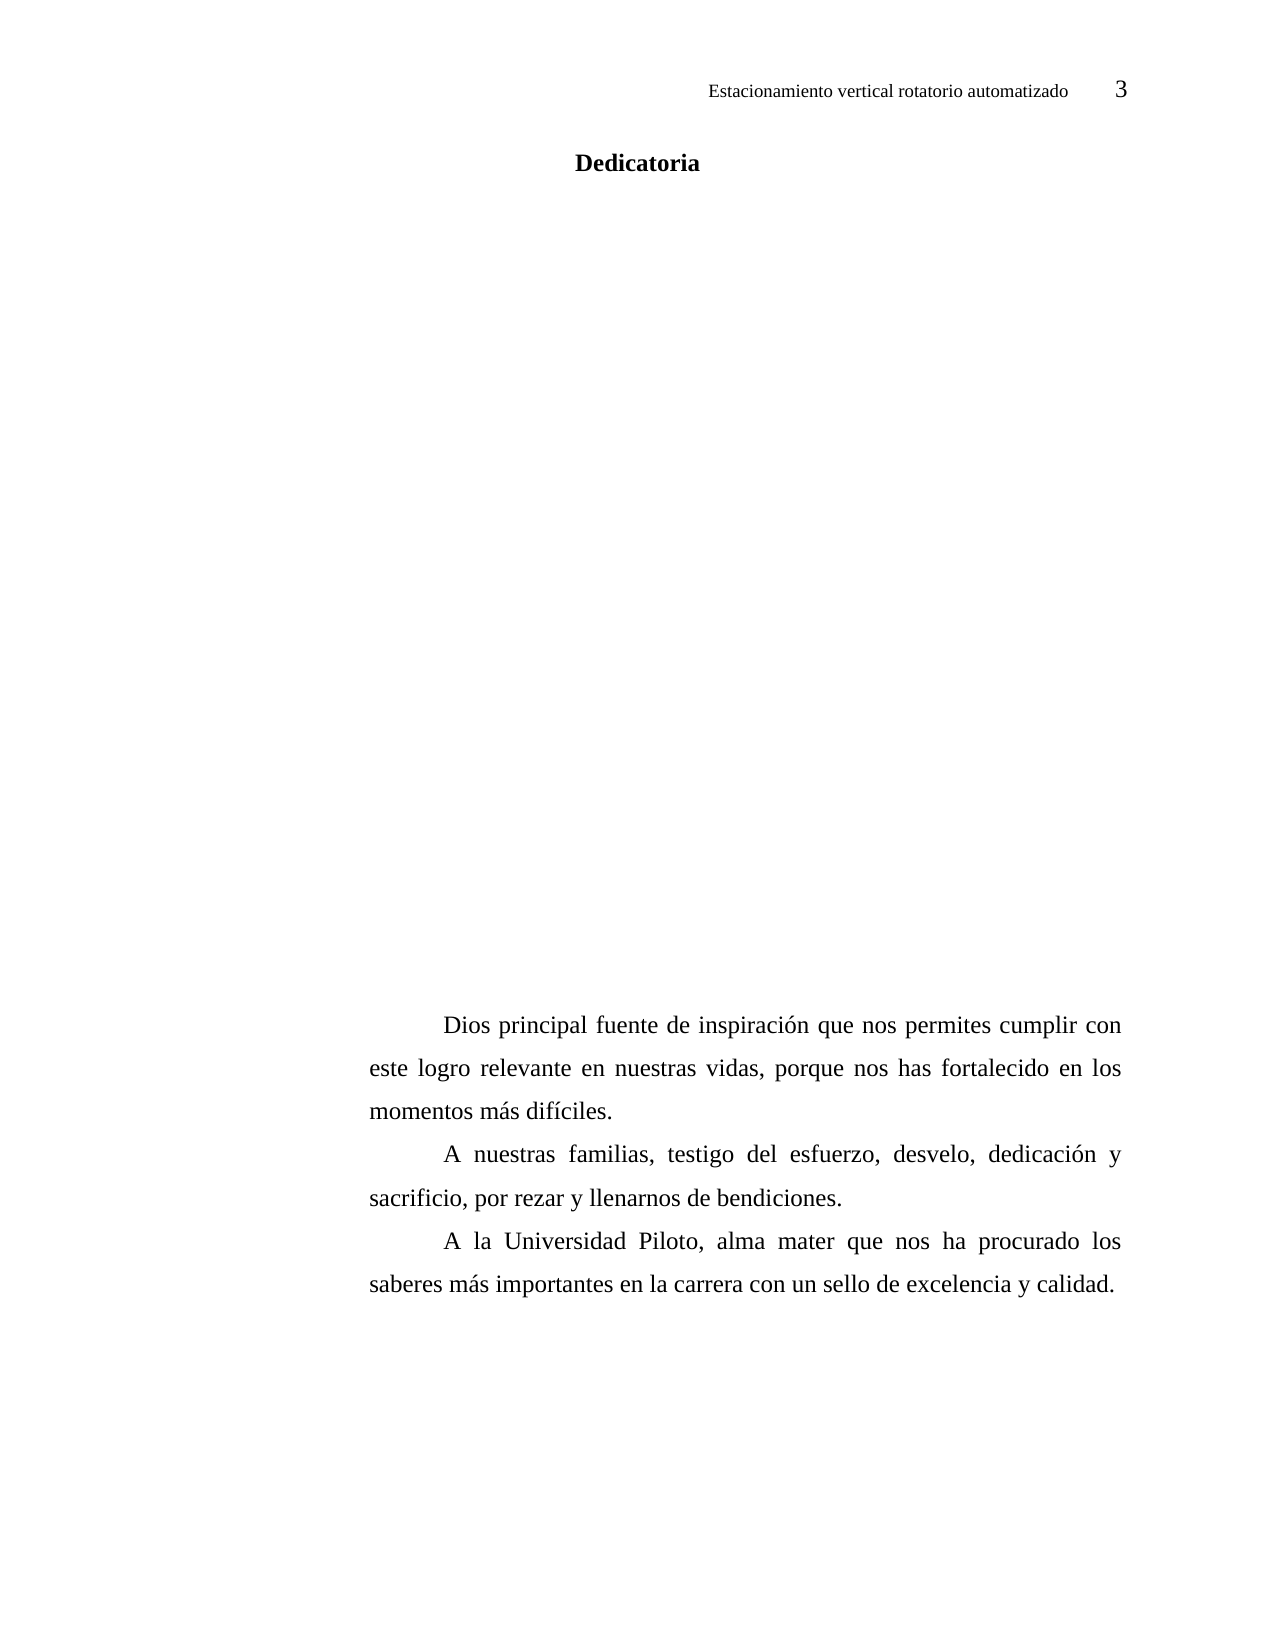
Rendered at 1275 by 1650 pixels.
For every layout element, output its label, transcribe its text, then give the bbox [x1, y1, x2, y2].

text A la Universidad Piloto, alma mater que nos ha procurado los saberes más importantes en la carrera con un sello de excelencia y calidad. [369, 1226, 1122, 1298]
title Dedicatoria [148, 148, 1127, 176]
text A nuestras familias, testigo del esfuerzo, desvelo, dedicación y sacrificio, por rezar y llenarnos de bendiciones. [369, 1139, 1122, 1211]
text Dios principal fuente de inspiración que nos permites cumplir con este logro relevante en nuestras vidas, porque nos has fortalecido en los momentos más difíciles. [369, 1010, 1122, 1125]
